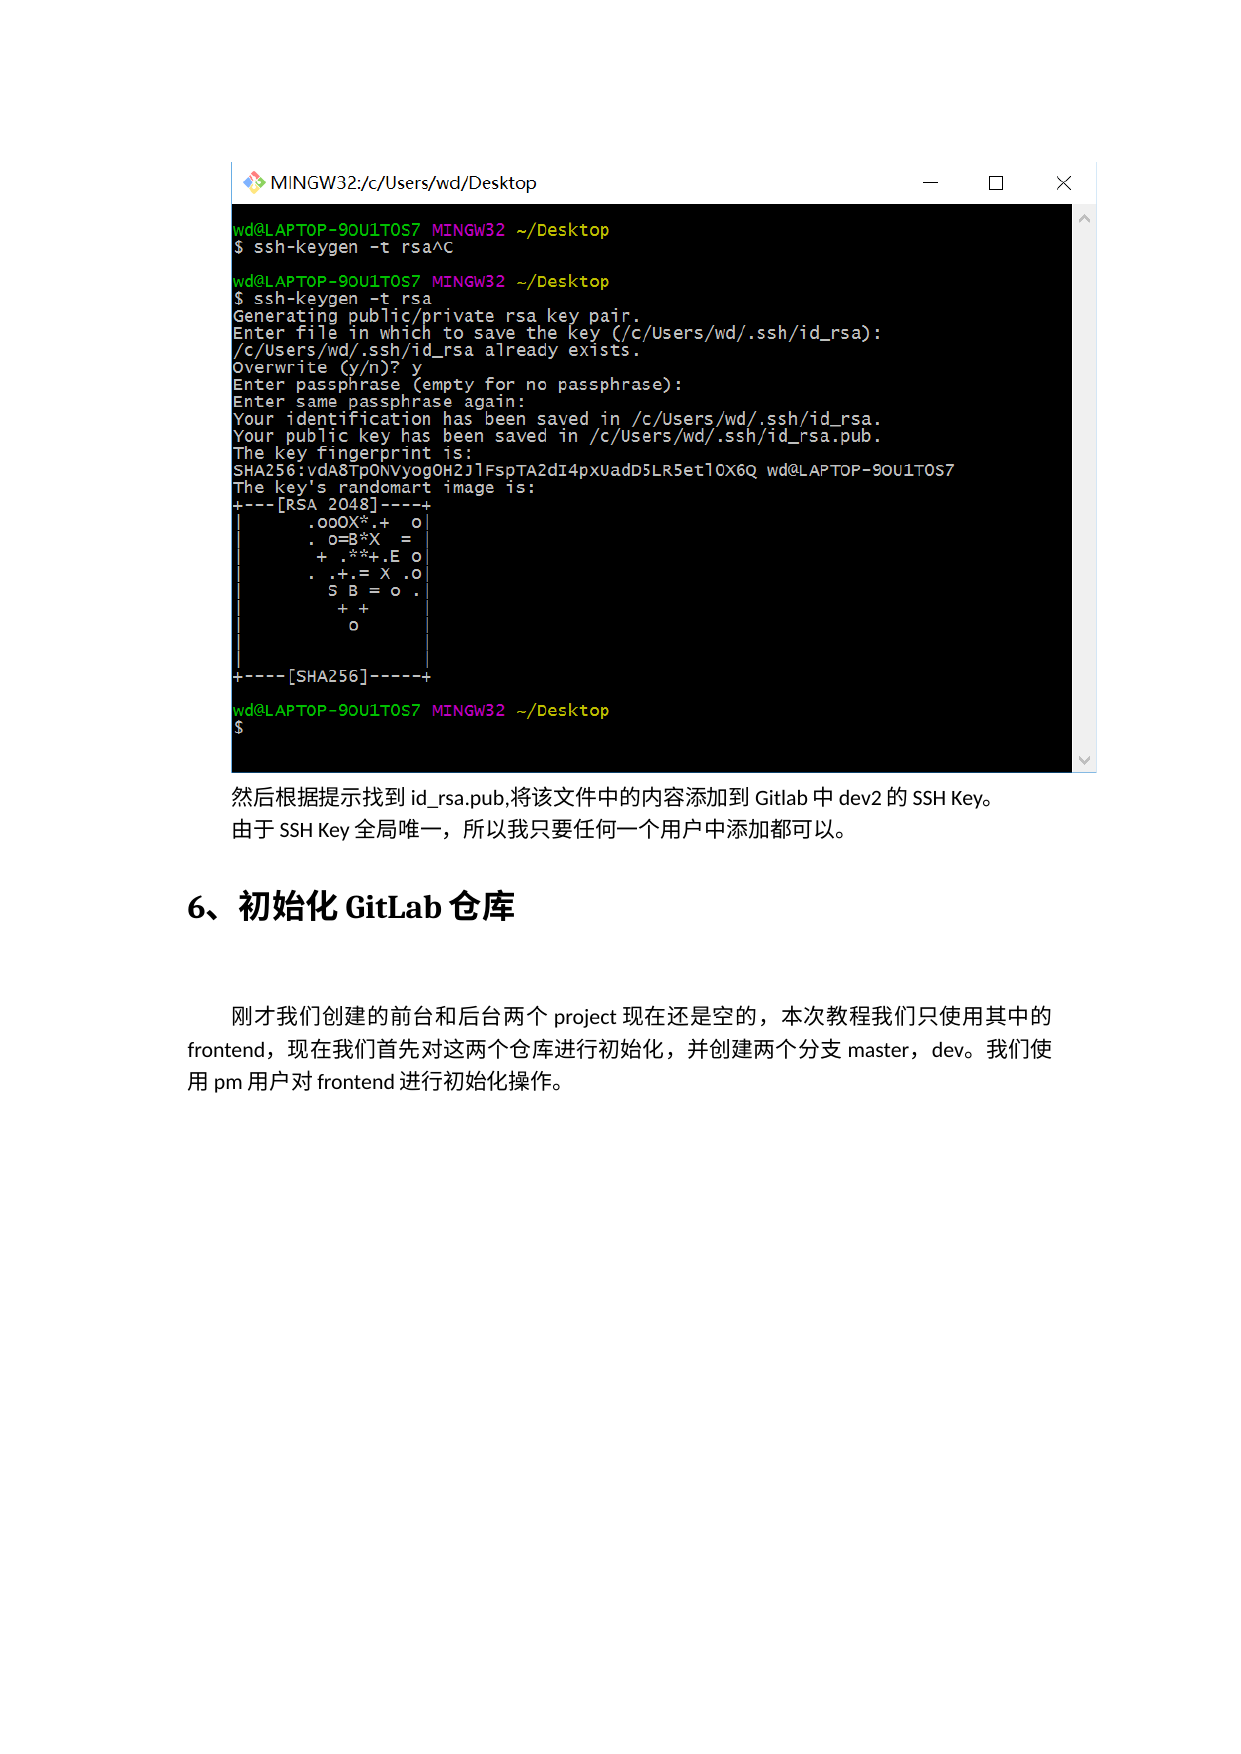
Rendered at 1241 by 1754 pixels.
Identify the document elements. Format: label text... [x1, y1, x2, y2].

text 刚才我们创建的前台和后台两个project现在还是空的，本次教程我们只使用其中的frontend，现在我们首先对这两个仓库进行初始化，并创建两个分支master，dev。我们使用pm用户对frontend进行初始化操作。 [187, 999, 1053, 1096]
list 然后根据提示找到id_rsa.pub,将该文件中的内容添加到Gitlab中dev2的SSH Key。 [231, 779, 1053, 812]
picture [231, 162, 1097, 773]
subtitle 6、初始化GitLab仓库 [187, 872, 1053, 937]
list 由于SSH Key全局唯一，所以我只要任何一个用户中添加都可以。 [231, 812, 1053, 844]
